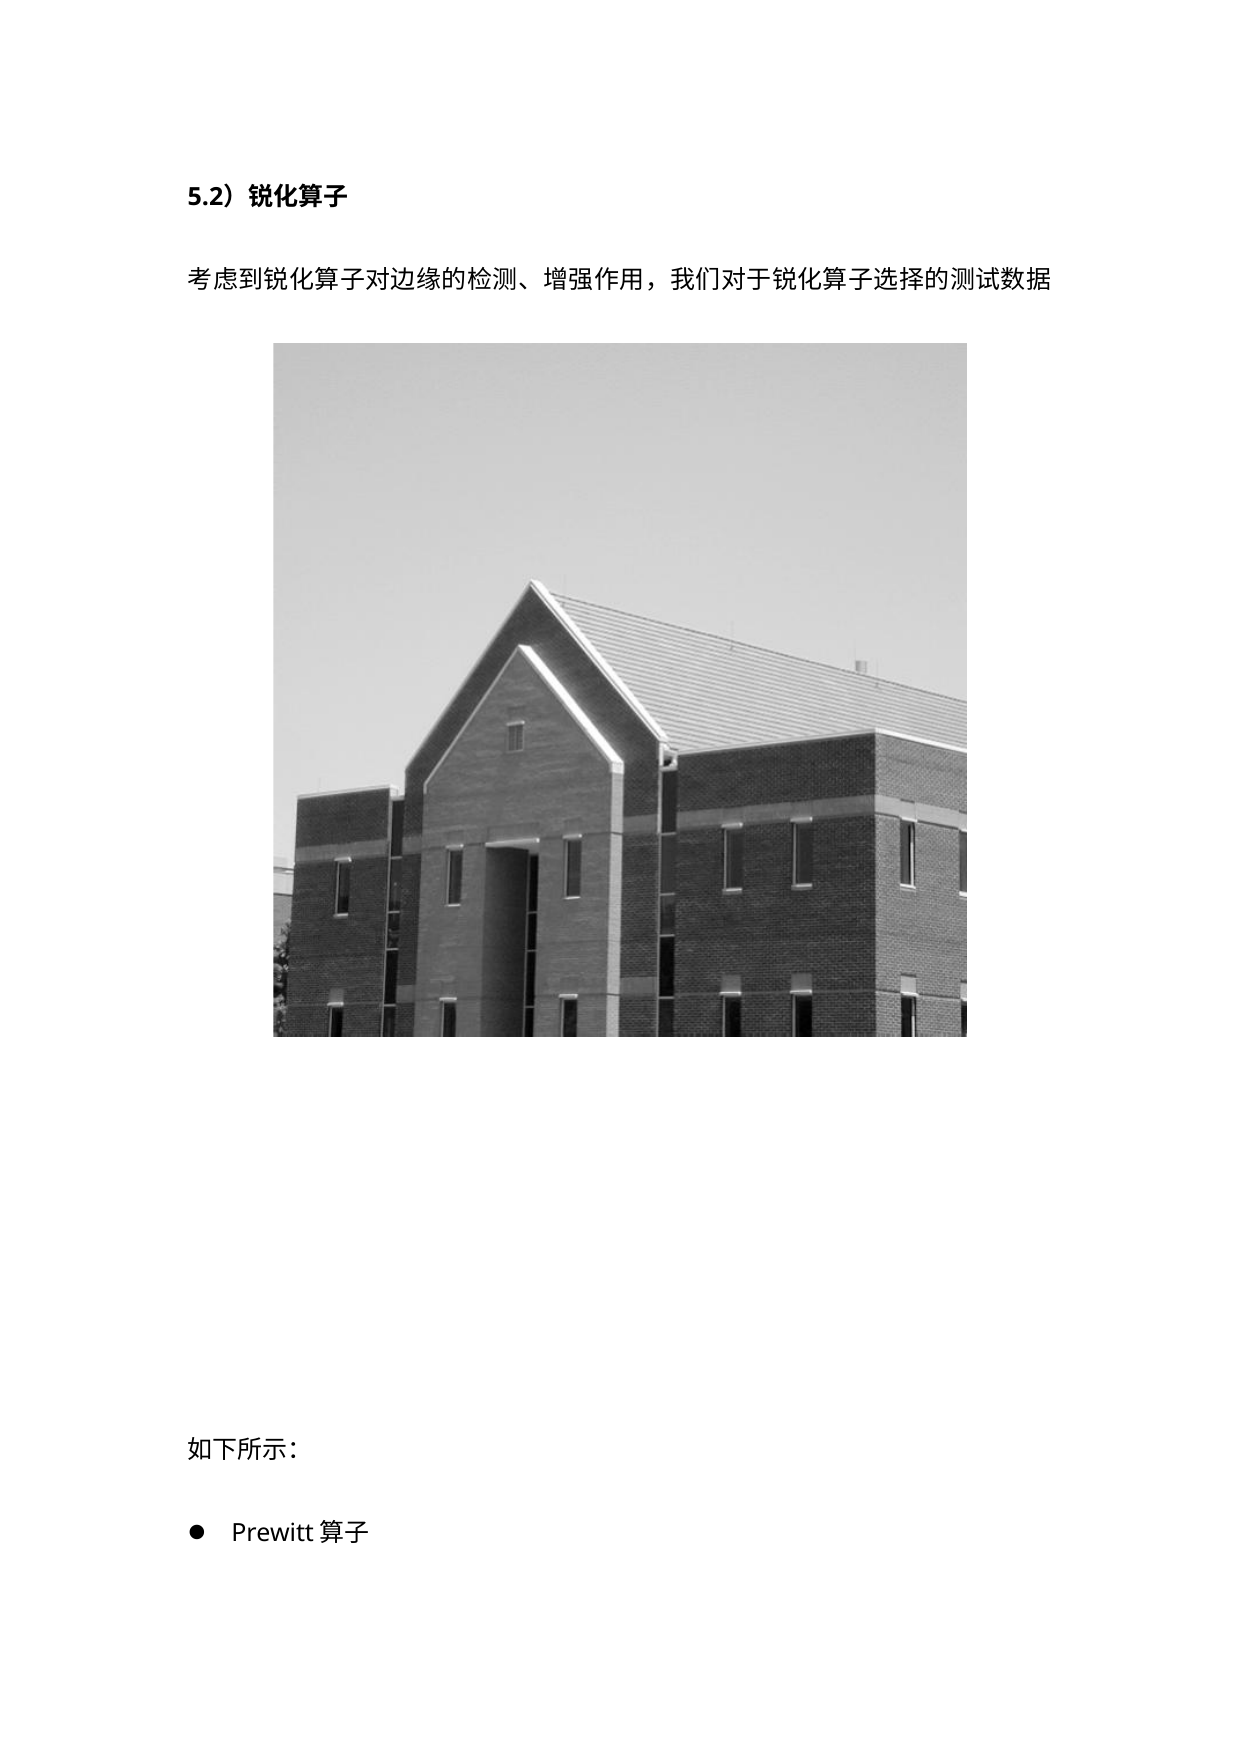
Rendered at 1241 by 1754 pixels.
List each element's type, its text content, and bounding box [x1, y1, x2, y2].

subtitle 5.2）锐化算子 [187, 162, 1053, 227]
list Prewitt算子 [187, 1498, 1053, 1563]
picture [273, 343, 967, 1037]
